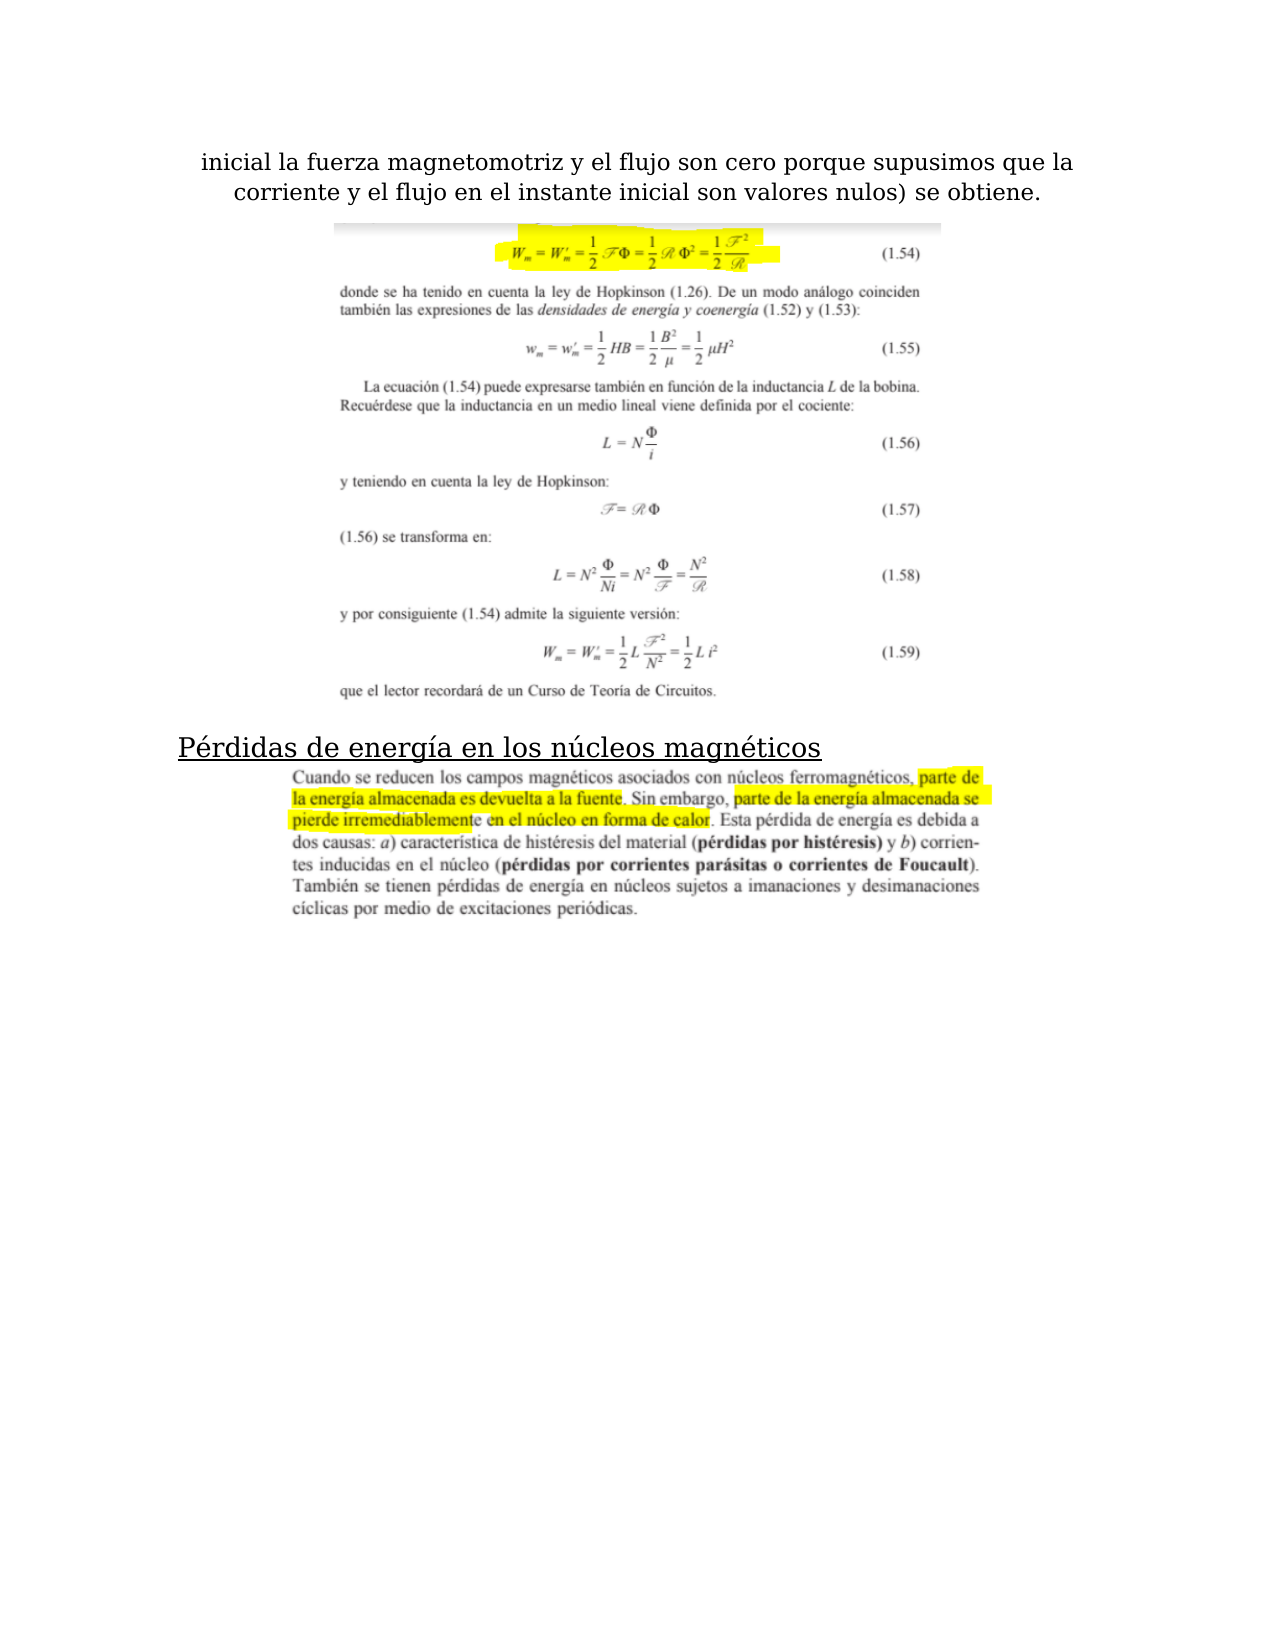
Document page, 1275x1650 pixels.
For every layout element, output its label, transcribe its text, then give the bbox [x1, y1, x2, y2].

picture [333, 223, 942, 712]
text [177, 148, 1098, 205]
picture [278, 766, 997, 929]
subtitle Pérdidas de energía en los núcleos magnéticos [177, 731, 1098, 763]
